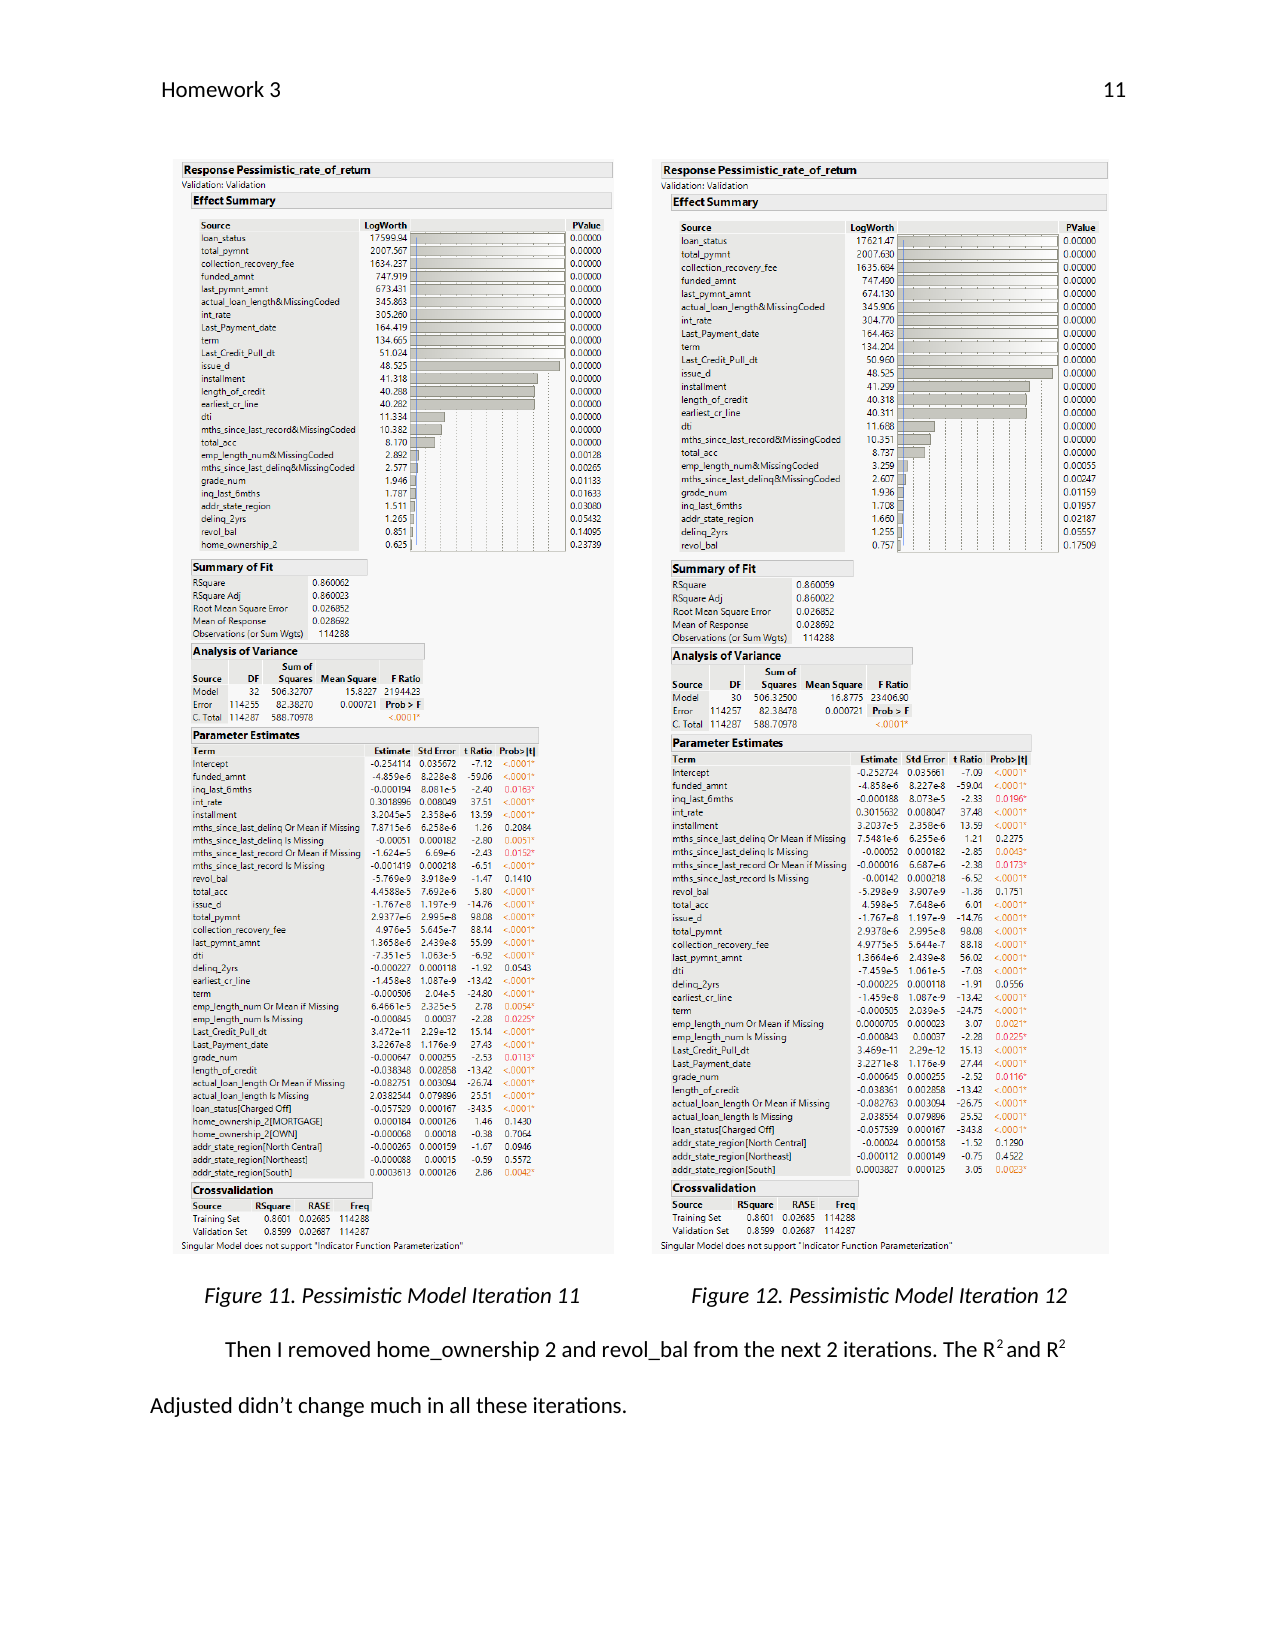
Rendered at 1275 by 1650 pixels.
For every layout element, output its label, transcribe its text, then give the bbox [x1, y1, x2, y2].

picture [651, 159, 1109, 1254]
picture [172, 159, 614, 1254]
text Then I removed home_ownership 2 and revol_bal from the next 2 iterations. The R2 and R2 Adjusted didn’t change much in all these iterations. [150, 1335, 1134, 1419]
table_header Figure 12. Pessimistic Model Iteration 12 [637, 159, 1124, 1335]
table_header Figure 11. Pessimistic Model Iteration 11 [150, 159, 637, 1335]
